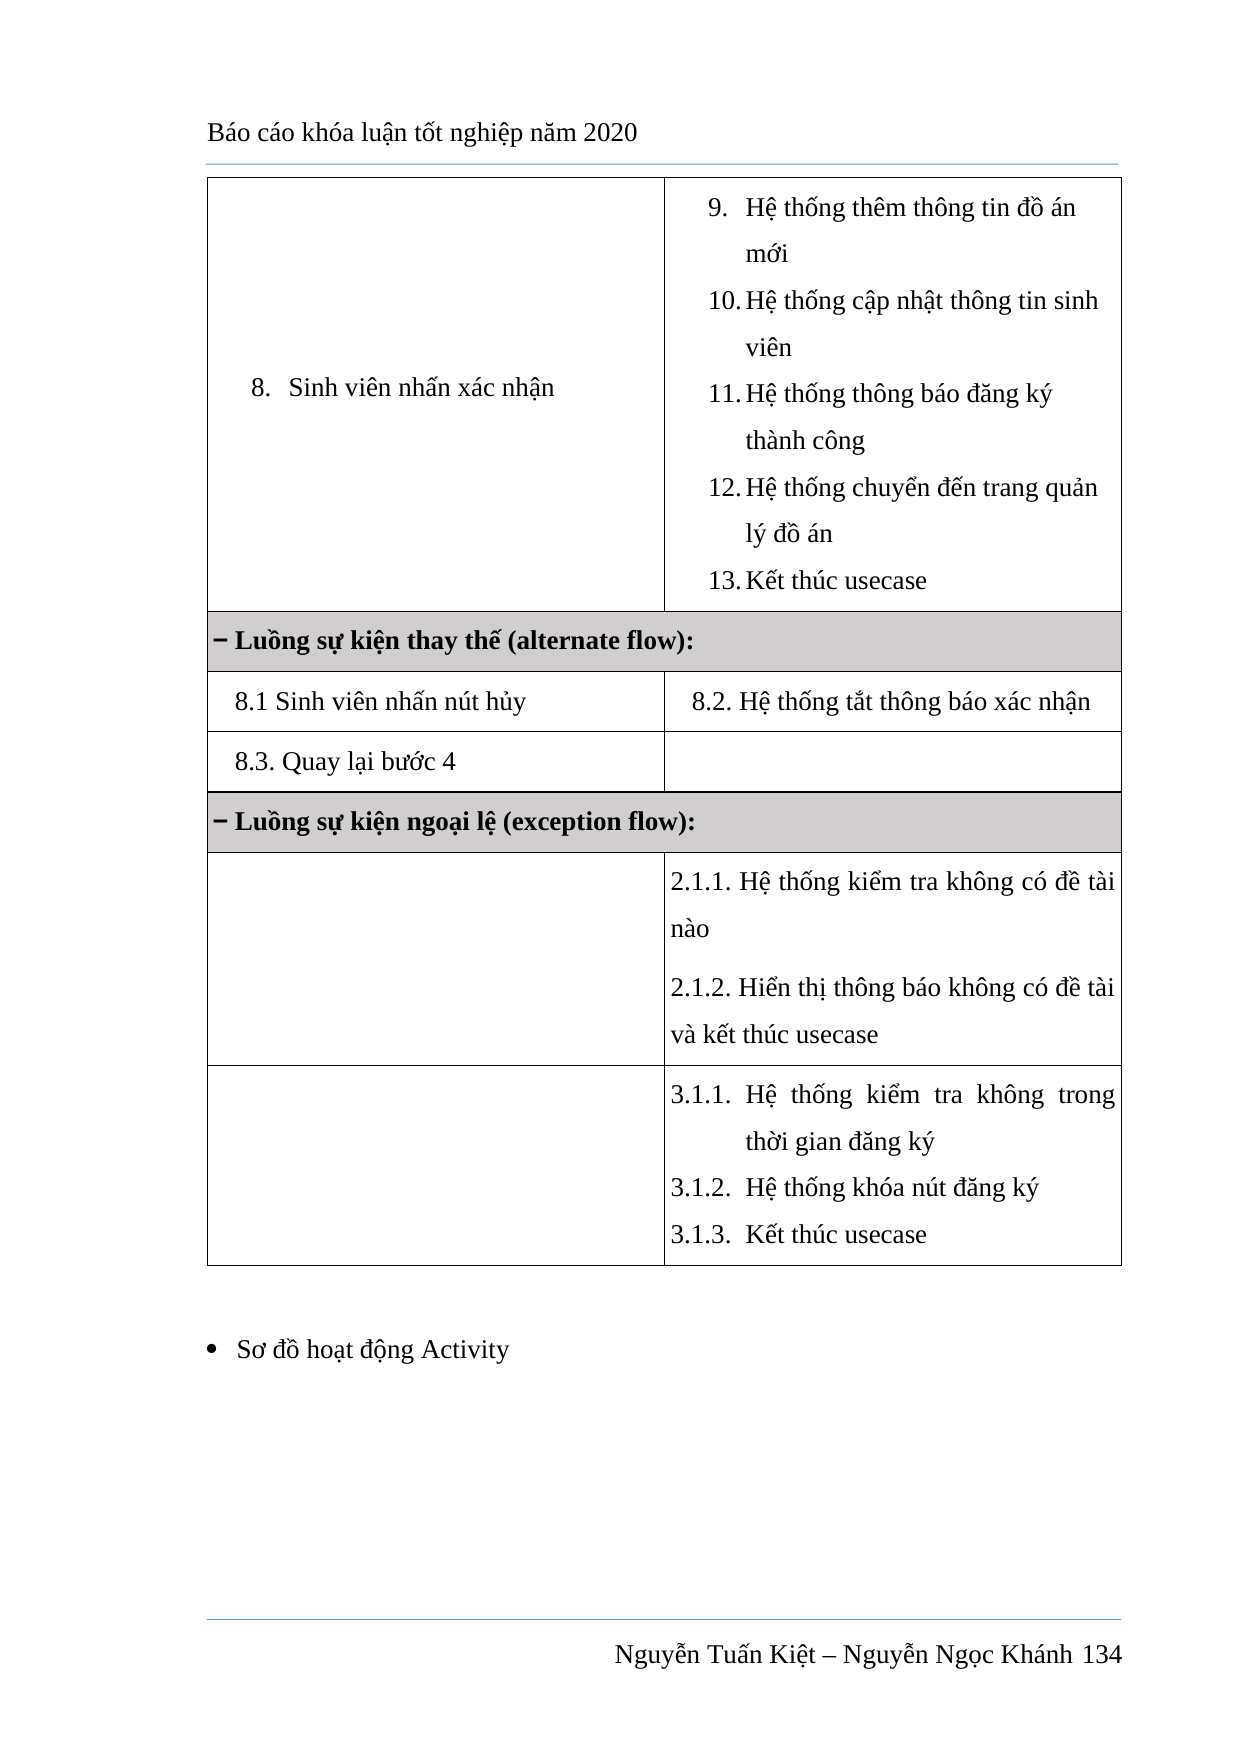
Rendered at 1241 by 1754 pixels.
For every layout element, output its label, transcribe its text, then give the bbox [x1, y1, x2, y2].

text Sơ đồ hoạt động Activity [207, 1333, 1122, 1364]
table_cell Hệ thống thêm thông tin đồ án mới Hệ thống cập nhật thông tin sinh viên Hệ thống thông báo đăng ký thành công Hệ thống chuyển đến trang quản lý đồ án Kết thúc usecase [665, 178, 1121, 611]
table_cell Luồng sự kiện thay thế (alternate flow): [208, 612, 1121, 671]
table_cell 2.1.1. Hệ thống kiểm tra không có đề tài nào 2.1.2. Hiển thị thông báo không có đề tài và kết thúc usecase [665, 853, 1121, 1064]
table_cell 8.2. Hệ thống tắt thông báo xác nhận [665, 672, 1121, 731]
table_cell [208, 853, 664, 1064]
table_cell 8.1 Sinh viên nhấn nút hủy [208, 672, 664, 731]
table_cell 8.3. Quay lại bước 4 [208, 732, 664, 791]
table_cell Sinh viên nhấn xác nhận [208, 178, 664, 611]
table_cell [665, 732, 1121, 791]
table_cell Hệ thống kiểm tra không trong thời gian đăng ký Hệ thống khóa nút đăng ký Kết thúc usecase [665, 1066, 1121, 1265]
table_cell Luồng sự kiện ngoại lệ (exception flow): [208, 793, 1121, 852]
table_cell [208, 1066, 664, 1265]
